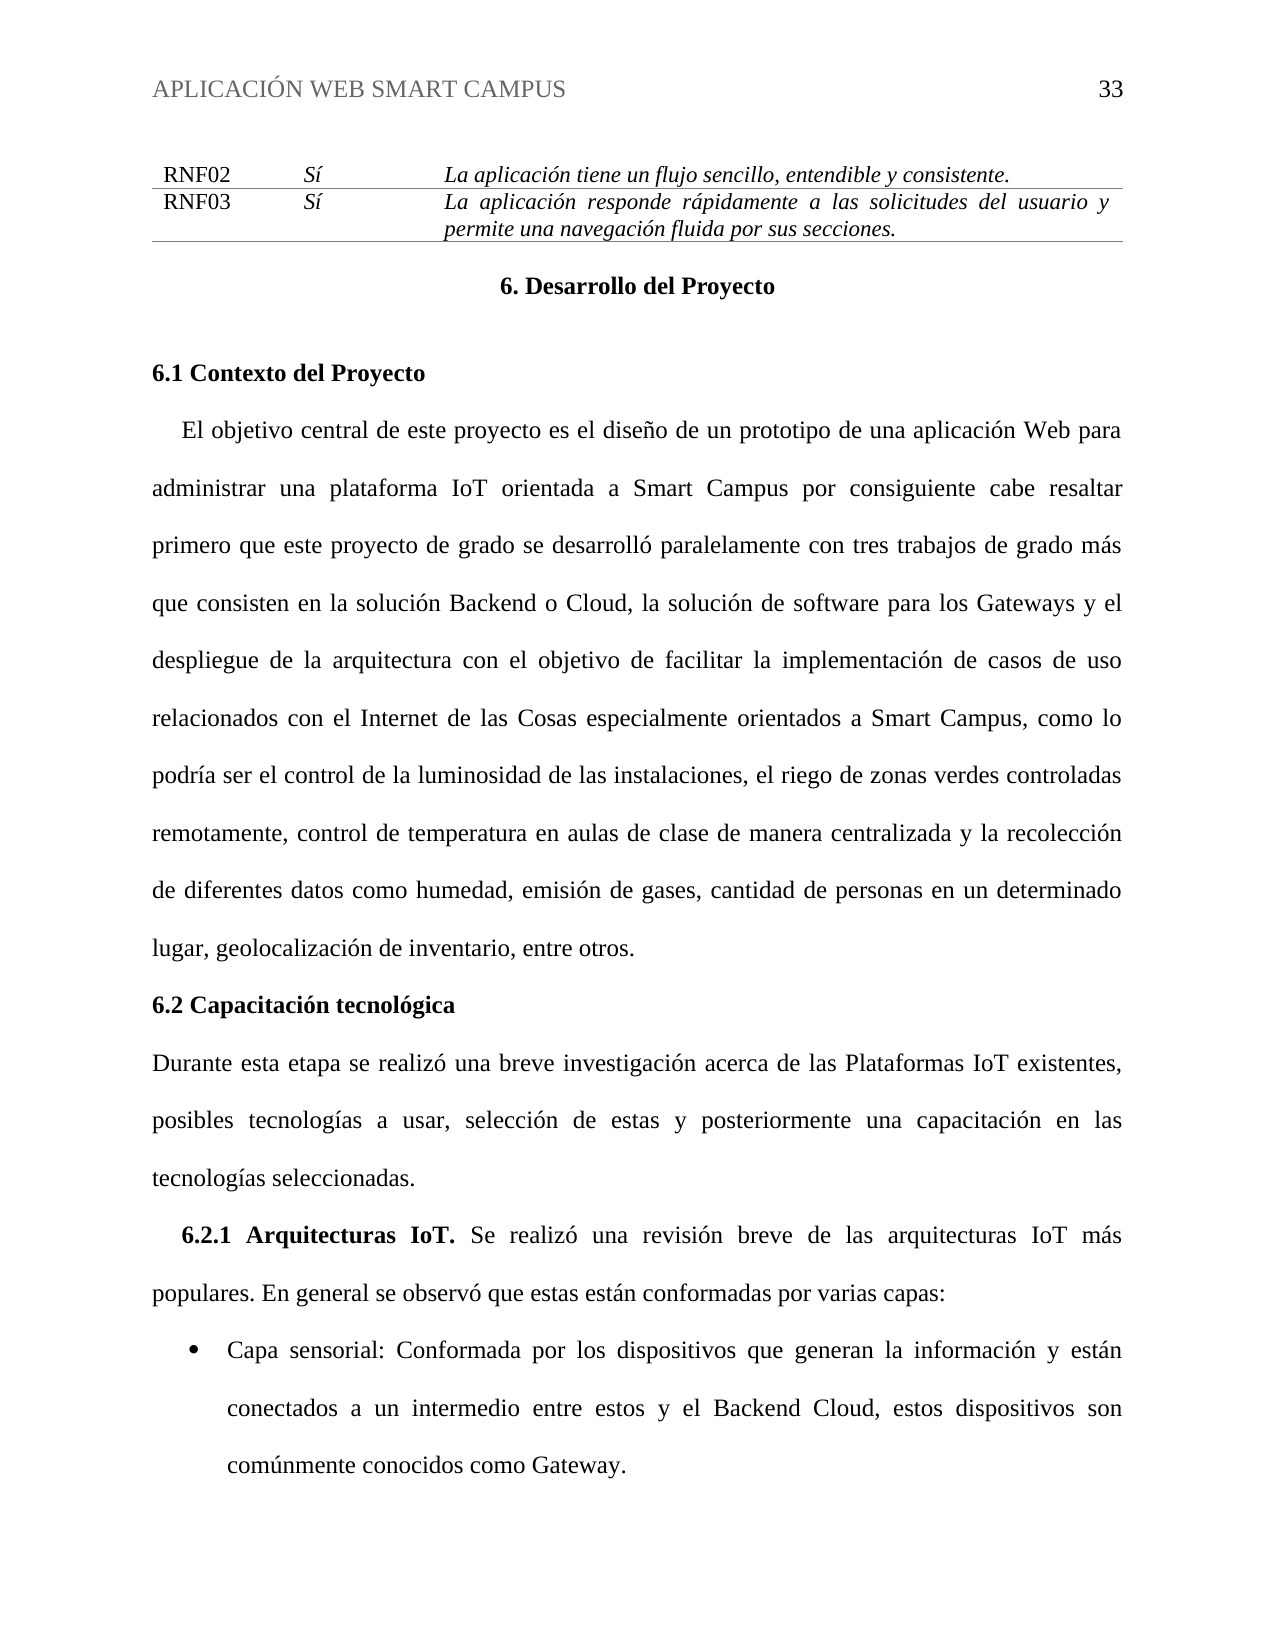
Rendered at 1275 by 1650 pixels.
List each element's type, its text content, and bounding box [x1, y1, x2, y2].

text El objetivo central de este proyecto es el diseño de un prototipo de una aplicación Web para administrar una plataforma IoT orientada a Smart Campus por consiguiente cabe resaltar primero que este proyecto de grado se desarrolló paralelamente con tres trabajos de grado más que consisten en la solución Backend o Cloud, la solución de software para los Gateways y el despliegue de la arquitectura con el objetivo de facilitar la implementación de casos de uso relacionados con el Internet de las Cosas especialmente orientados a Smart Campus, como lo podría ser el control de la luminosidad de las instalaciones, el riego de zonas verdes controladas remotamente, control de temperatura en aulas de clase de manera centralizada y la recolección de diferentes datos como humedad, emisión de gases, cantidad de personas en un determinado lugar, geolocalización de inventario, entre otros. [152, 416, 1123, 962]
table_cell La aplicación tiene un flujo sencillo, entendible y consistente. [433, 160, 1123, 187]
table_cell Sí [292, 160, 433, 187]
subtitle 6.1 Contexto del Proyecto [152, 358, 1123, 387]
table_cell RNF03 [152, 189, 292, 241]
subtitle 6. Desarrollo del Proyecto [152, 271, 1123, 300]
table_cell RNF02 [152, 160, 292, 187]
list Capa sensorial: Conformada por los dispositivos que generan la información y están conectados a un intermedio entre estos y el Backend Cloud, estos dispositivos son comúnmente conocidos como Gateway. [189, 1336, 1123, 1479]
table_cell Sí [292, 189, 433, 241]
subtitle 6.2.1 Arquitecturas IoT. Se realizó una revisión breve de las arquitecturas IoT más populares. En general se observó que estas están conformadas por varias capas: [152, 1221, 1123, 1307]
subtitle 6.2 Capacitación tecnológica [152, 991, 1123, 1019]
text Durante esta etapa se realizó una breve investigación acerca de las Plataformas IoT existentes, posibles tecnologías a usar, selección de estas y posteriormente una capacitación en las tecnologías seleccionadas. [152, 1048, 1123, 1192]
table_cell La aplicación responde rápidamente a las solicitudes del usuario y permite una navegación fluida por sus secciones. [433, 189, 1123, 241]
